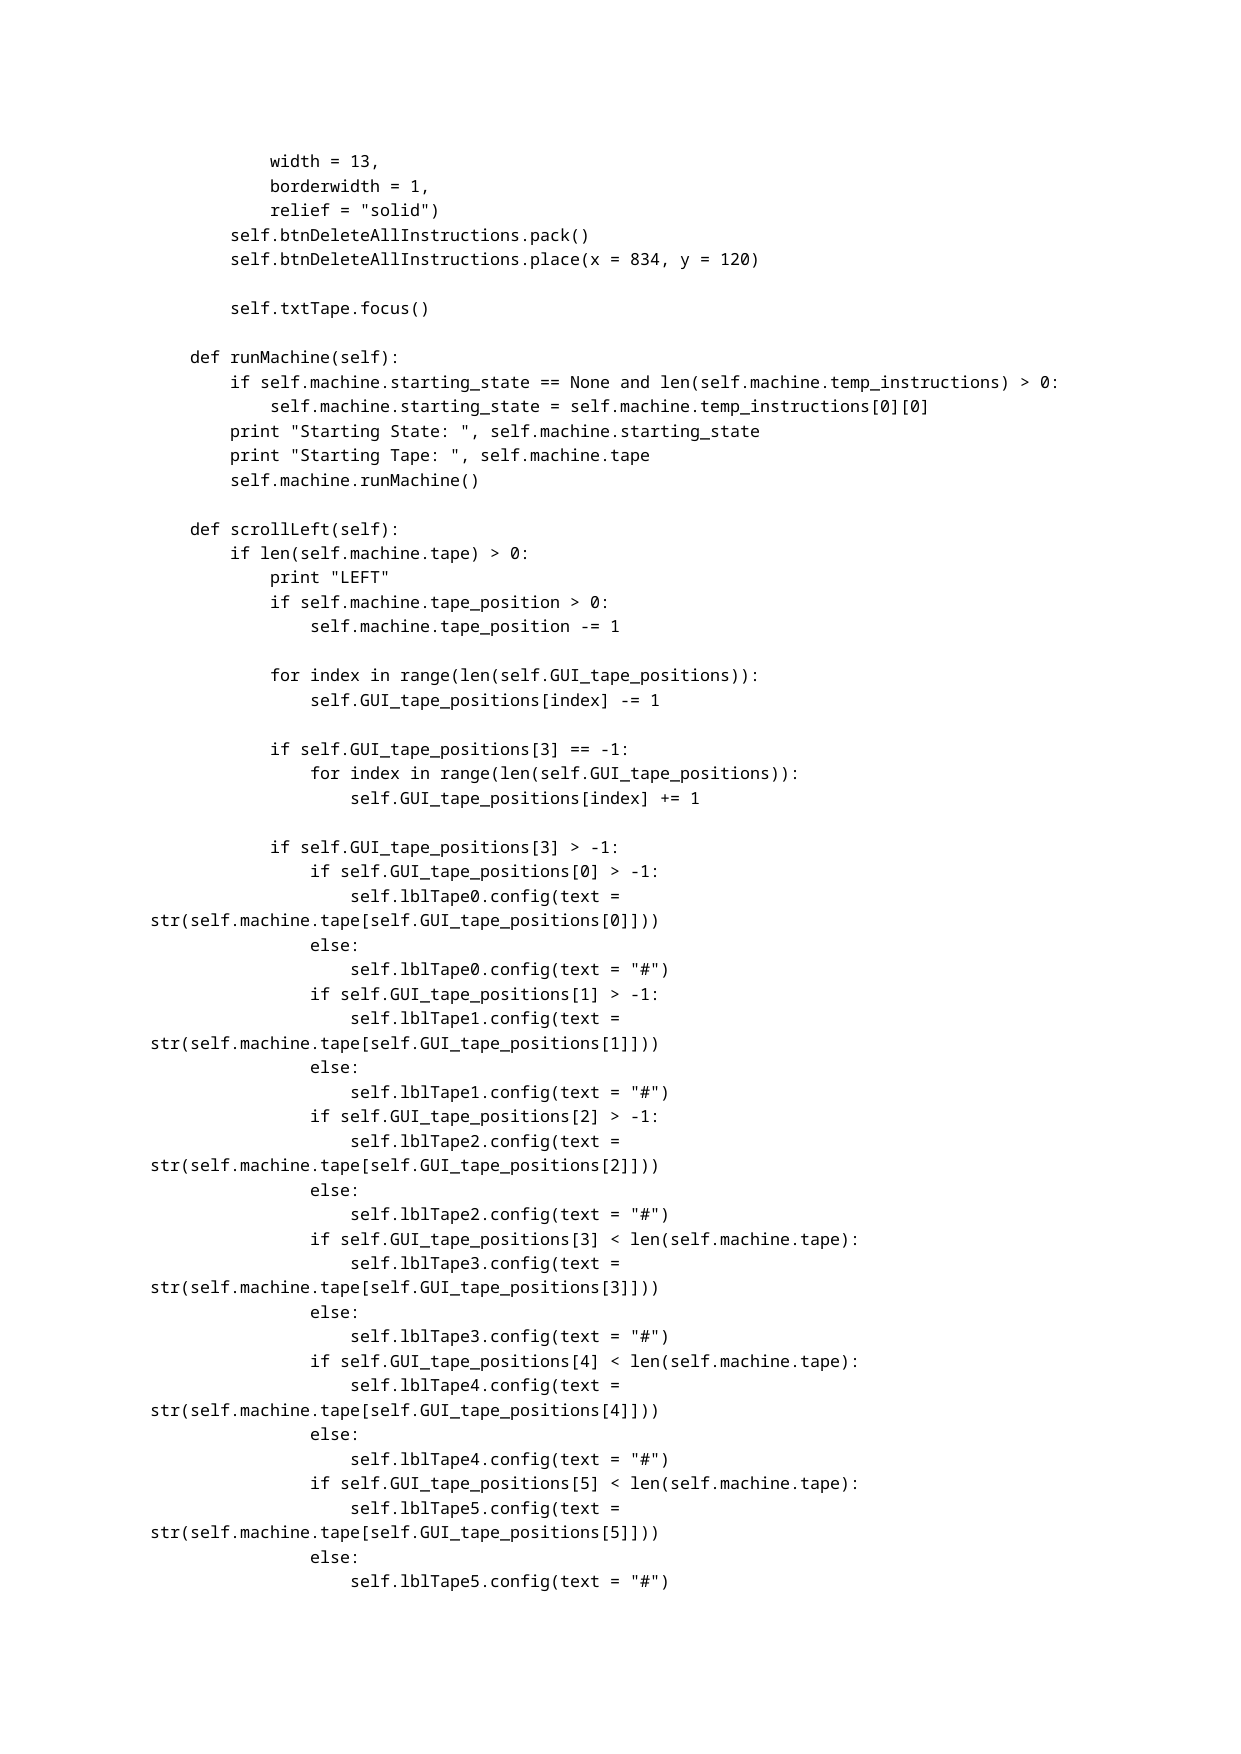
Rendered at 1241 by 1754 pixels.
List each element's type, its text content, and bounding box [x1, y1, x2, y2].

text if self.GUI_tape_positions[3] > -1: [150, 835, 1090, 858]
text else: [150, 1301, 1090, 1323]
text if self.GUI_tape_positions[2] > -1: [150, 1105, 1090, 1127]
text self.txtTape.focus() [150, 297, 1090, 319]
text if self.GUI_tape_positions[4] < len(self.machine.tape): [150, 1349, 1090, 1372]
text self.lblTape1.config(text = str(self.machine.tape[self.GUI_tape_positions[1]])) [150, 1007, 1090, 1054]
text if self.GUI_tape_positions[3] < len(self.machine.tape): [150, 1227, 1090, 1250]
text borderwidth = 1, [150, 174, 1090, 197]
text self.GUI_tape_positions[index] += 1 [150, 786, 1090, 809]
text self.lblTape4.config(text = str(self.machine.tape[self.GUI_tape_positions[4]])) [150, 1374, 1090, 1421]
text self.machine.starting_state = self.machine.temp_instructions[0][0] [150, 395, 1090, 417]
text self.lblTape5.config(text = str(self.machine.tape[self.GUI_tape_positions[5]])) [150, 1496, 1090, 1543]
text self.GUI_tape_positions[index] -= 1 [150, 688, 1090, 711]
text relief = "solid") [150, 199, 1090, 222]
text self.btnDeleteAllInstructions.pack() [150, 223, 1090, 246]
text self.machine.runMachine() [150, 468, 1090, 491]
text self.lblTape0.config(text = str(self.machine.tape[self.GUI_tape_positions[0]])) [150, 884, 1090, 932]
text if self.machine.starting_state == None and len(self.machine.temp_instructions) > 0: [150, 370, 1090, 393]
text print "LEFT" [150, 566, 1090, 589]
text self.machine.tape_position -= 1 [150, 615, 1090, 638]
text for index in range(len(self.GUI_tape_positions)): [150, 762, 1090, 785]
text else: [150, 1178, 1090, 1201]
text else: [150, 933, 1090, 956]
text self.lblTape2.config(text = str(self.machine.tape[self.GUI_tape_positions[2]])) [150, 1129, 1090, 1176]
text self.lblTape1.config(text = "#") [150, 1080, 1090, 1103]
text if self.machine.tape_position > 0: [150, 591, 1090, 613]
text self.lblTape4.config(text = "#") [150, 1447, 1090, 1470]
text def runMachine(self): [150, 346, 1090, 368]
text def scrollLeft(self): [150, 517, 1090, 540]
text self.lblTape5.config(text = "#") [150, 1570, 1090, 1592]
text if self.GUI_tape_positions[1] > -1: [150, 982, 1090, 1005]
text else: [150, 1423, 1090, 1446]
text self.lblTape2.config(text = "#") [150, 1203, 1090, 1225]
text self.lblTape3.config(text = "#") [150, 1325, 1090, 1348]
text else: [150, 1545, 1090, 1568]
text self.lblTape3.config(text = str(self.machine.tape[self.GUI_tape_positions[3]])) [150, 1252, 1090, 1299]
text else: [150, 1056, 1090, 1078]
text print "Starting State: ", self.machine.starting_state [150, 419, 1090, 442]
text print "Starting Tape: ", self.machine.tape [150, 444, 1090, 466]
text self.btnDeleteAllInstructions.place(x = 834, y = 120) [150, 248, 1090, 271]
text for index in range(len(self.GUI_tape_positions)): [150, 664, 1090, 687]
text if self.GUI_tape_positions[5] < len(self.machine.tape): [150, 1472, 1090, 1494]
text width = 13, [150, 150, 1090, 173]
text if self.GUI_tape_positions[3] == -1: [150, 737, 1090, 760]
text if self.GUI_tape_positions[0] > -1: [150, 860, 1090, 883]
text if len(self.machine.tape) > 0: [150, 542, 1090, 564]
text self.lblTape0.config(text = "#") [150, 958, 1090, 981]
